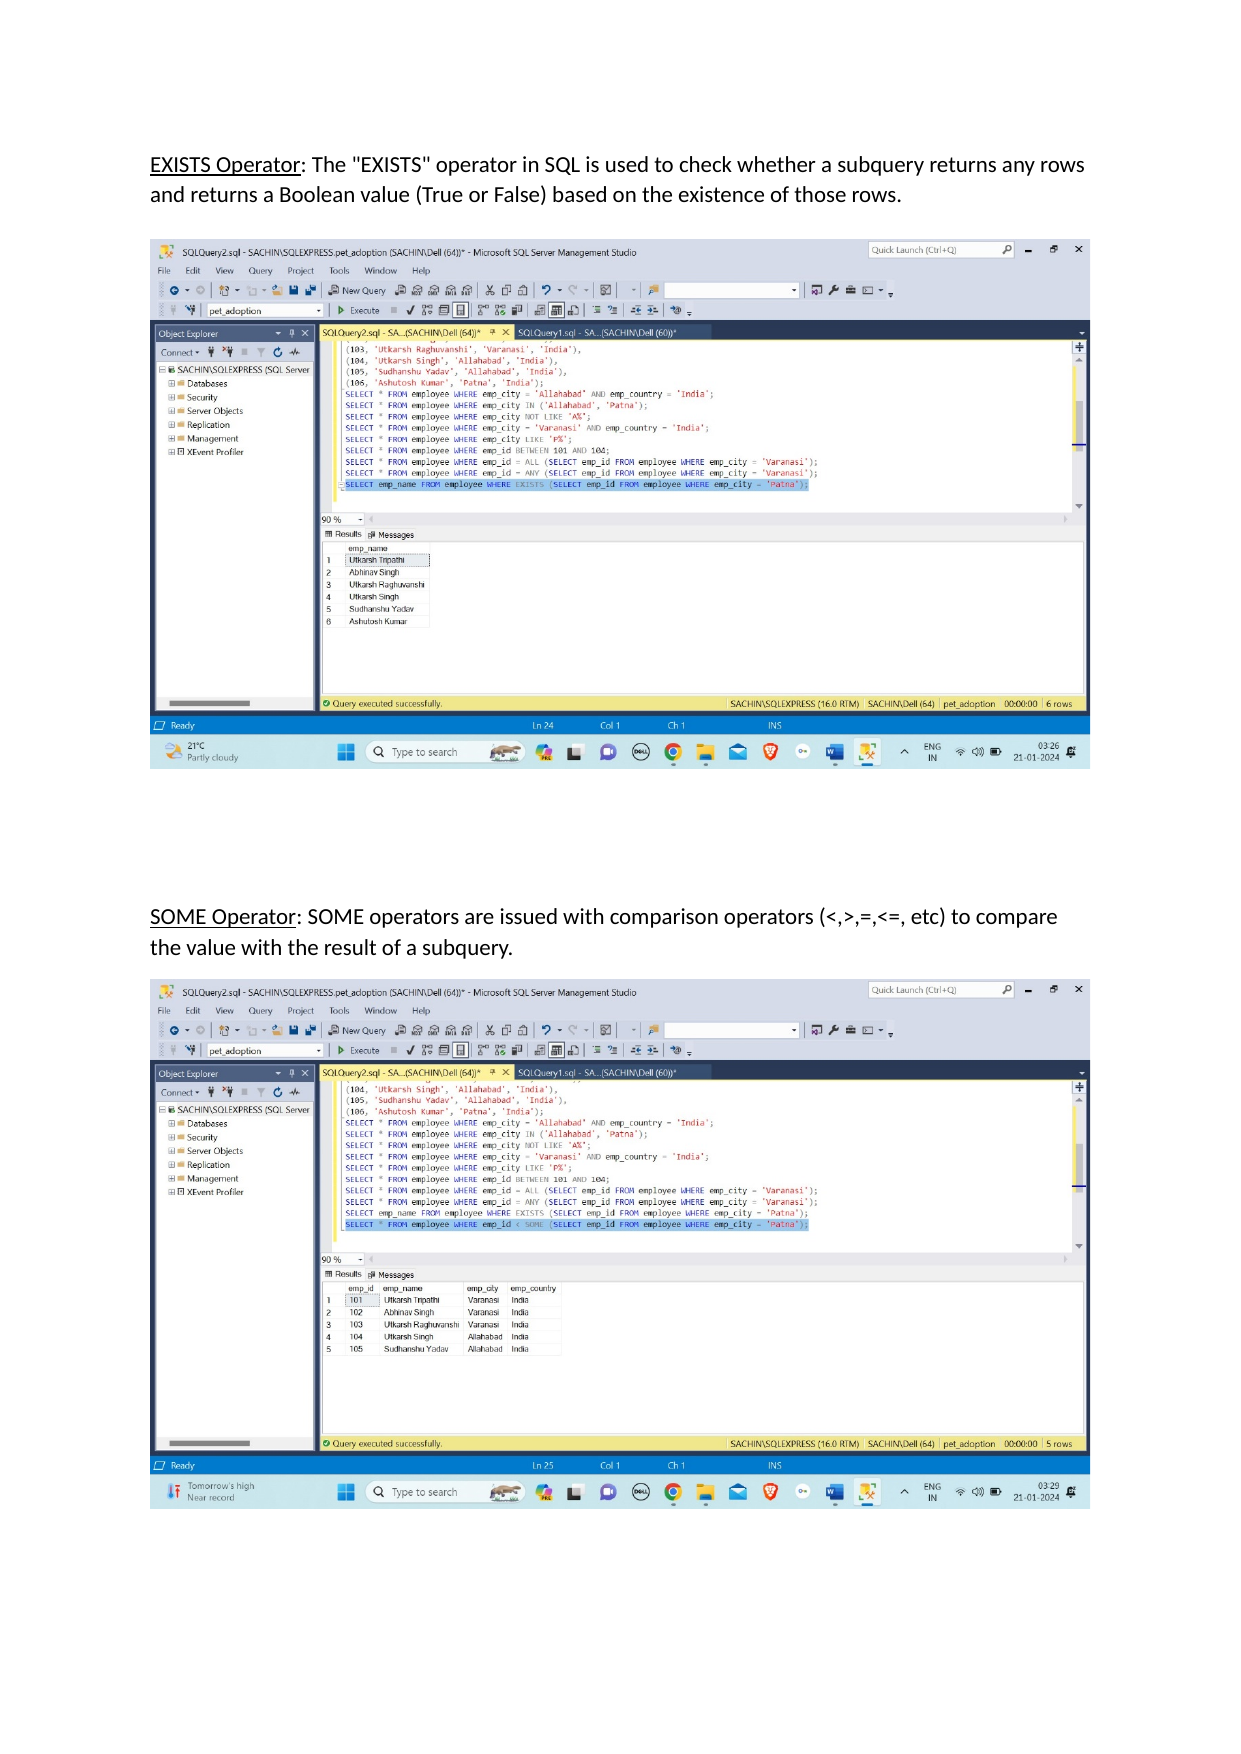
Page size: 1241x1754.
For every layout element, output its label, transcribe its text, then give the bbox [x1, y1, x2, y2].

text EXISTS Operator: The "EXISTS" operator in SQL is used to check whether a subquery returns any rows and returns a Boolean value (True or False) based on the existence of those rows. [150, 150, 1090, 208]
picture [150, 239, 1091, 769]
picture [150, 979, 1091, 1509]
text SOME Operator: SOME operators are issued with comparison operators (<,>,=,<=, etc) to compare the value with the result of a subquery. [150, 902, 1090, 961]
